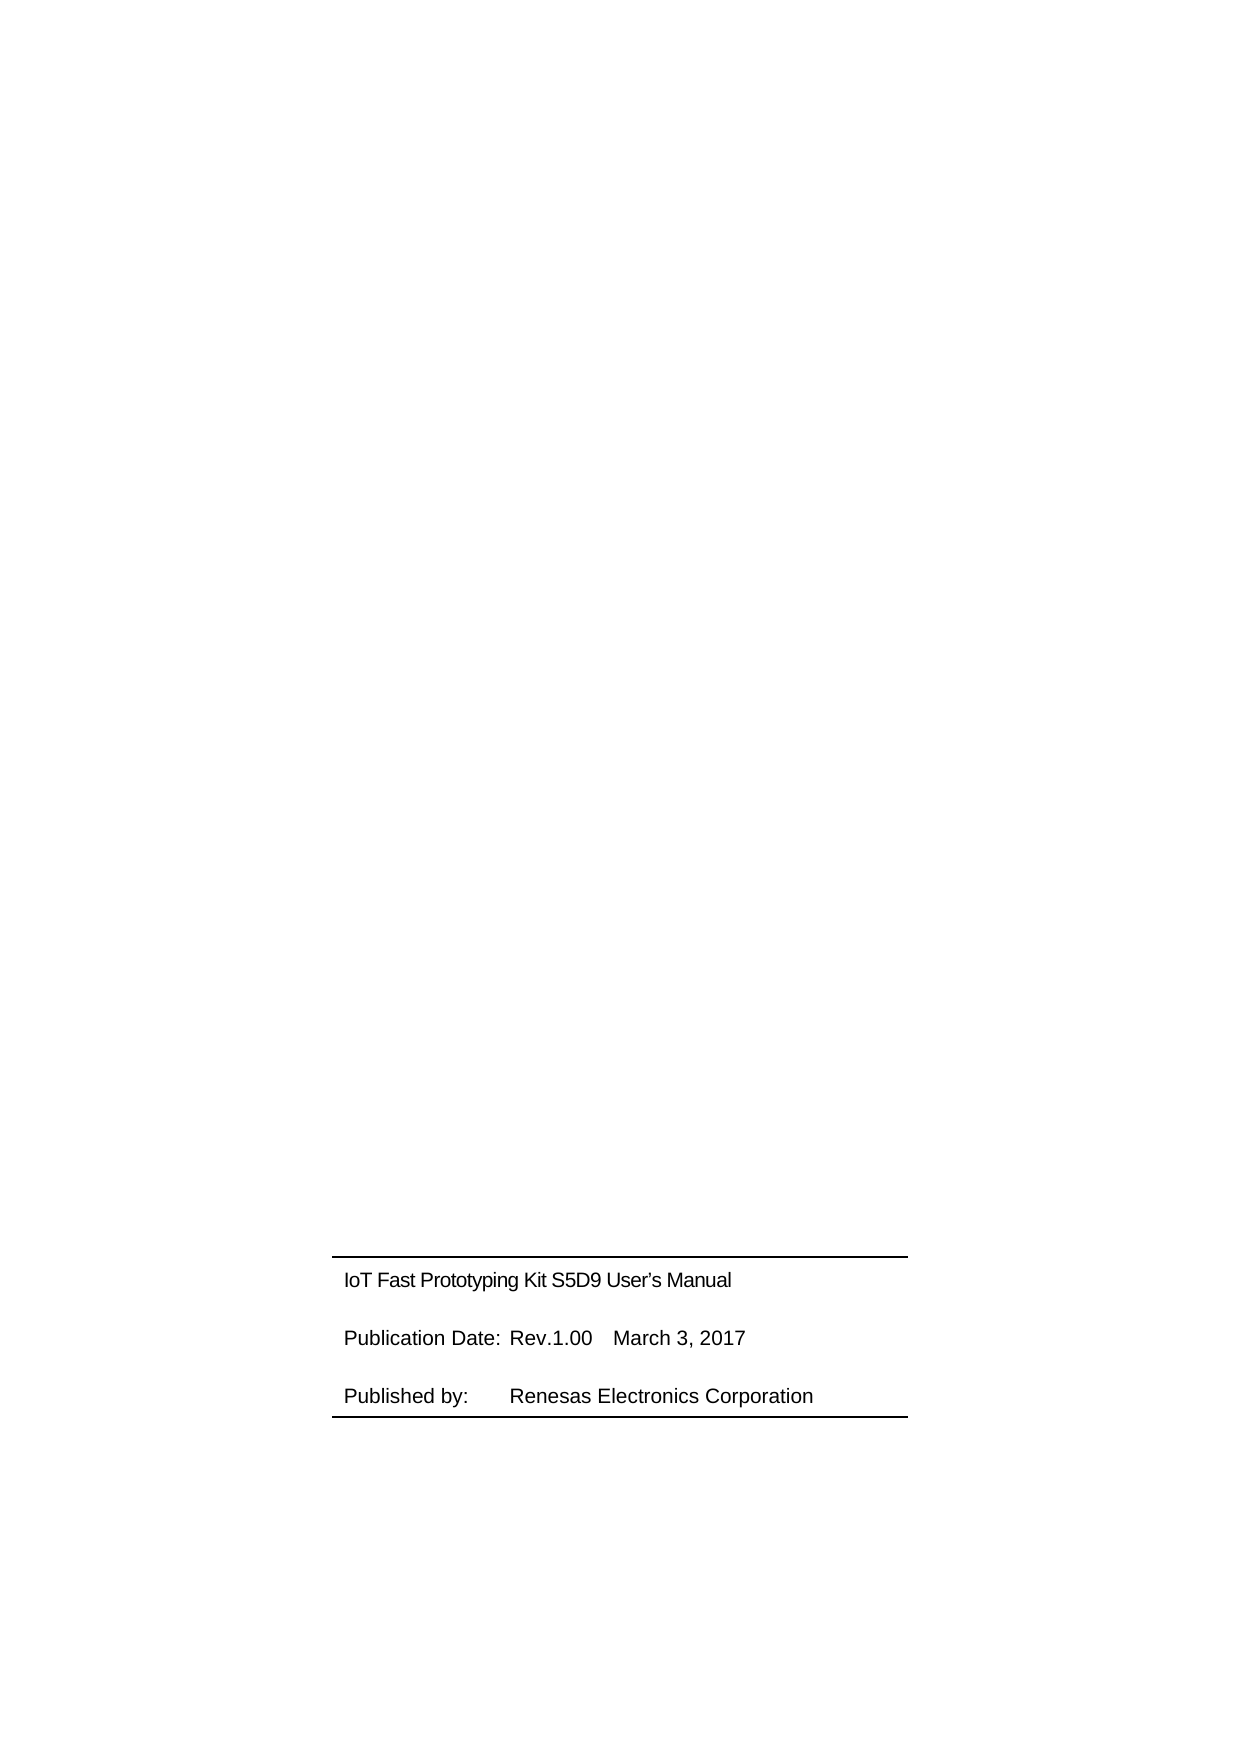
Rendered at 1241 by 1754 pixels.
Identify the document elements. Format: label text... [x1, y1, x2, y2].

table_header IoT Fast Prototyping Kit S5D9 User’s Manual Publication Date: Rev.1.00 March 3, 2017 Published by: Renesas Electronics Corporation [332, 1258, 908, 1416]
